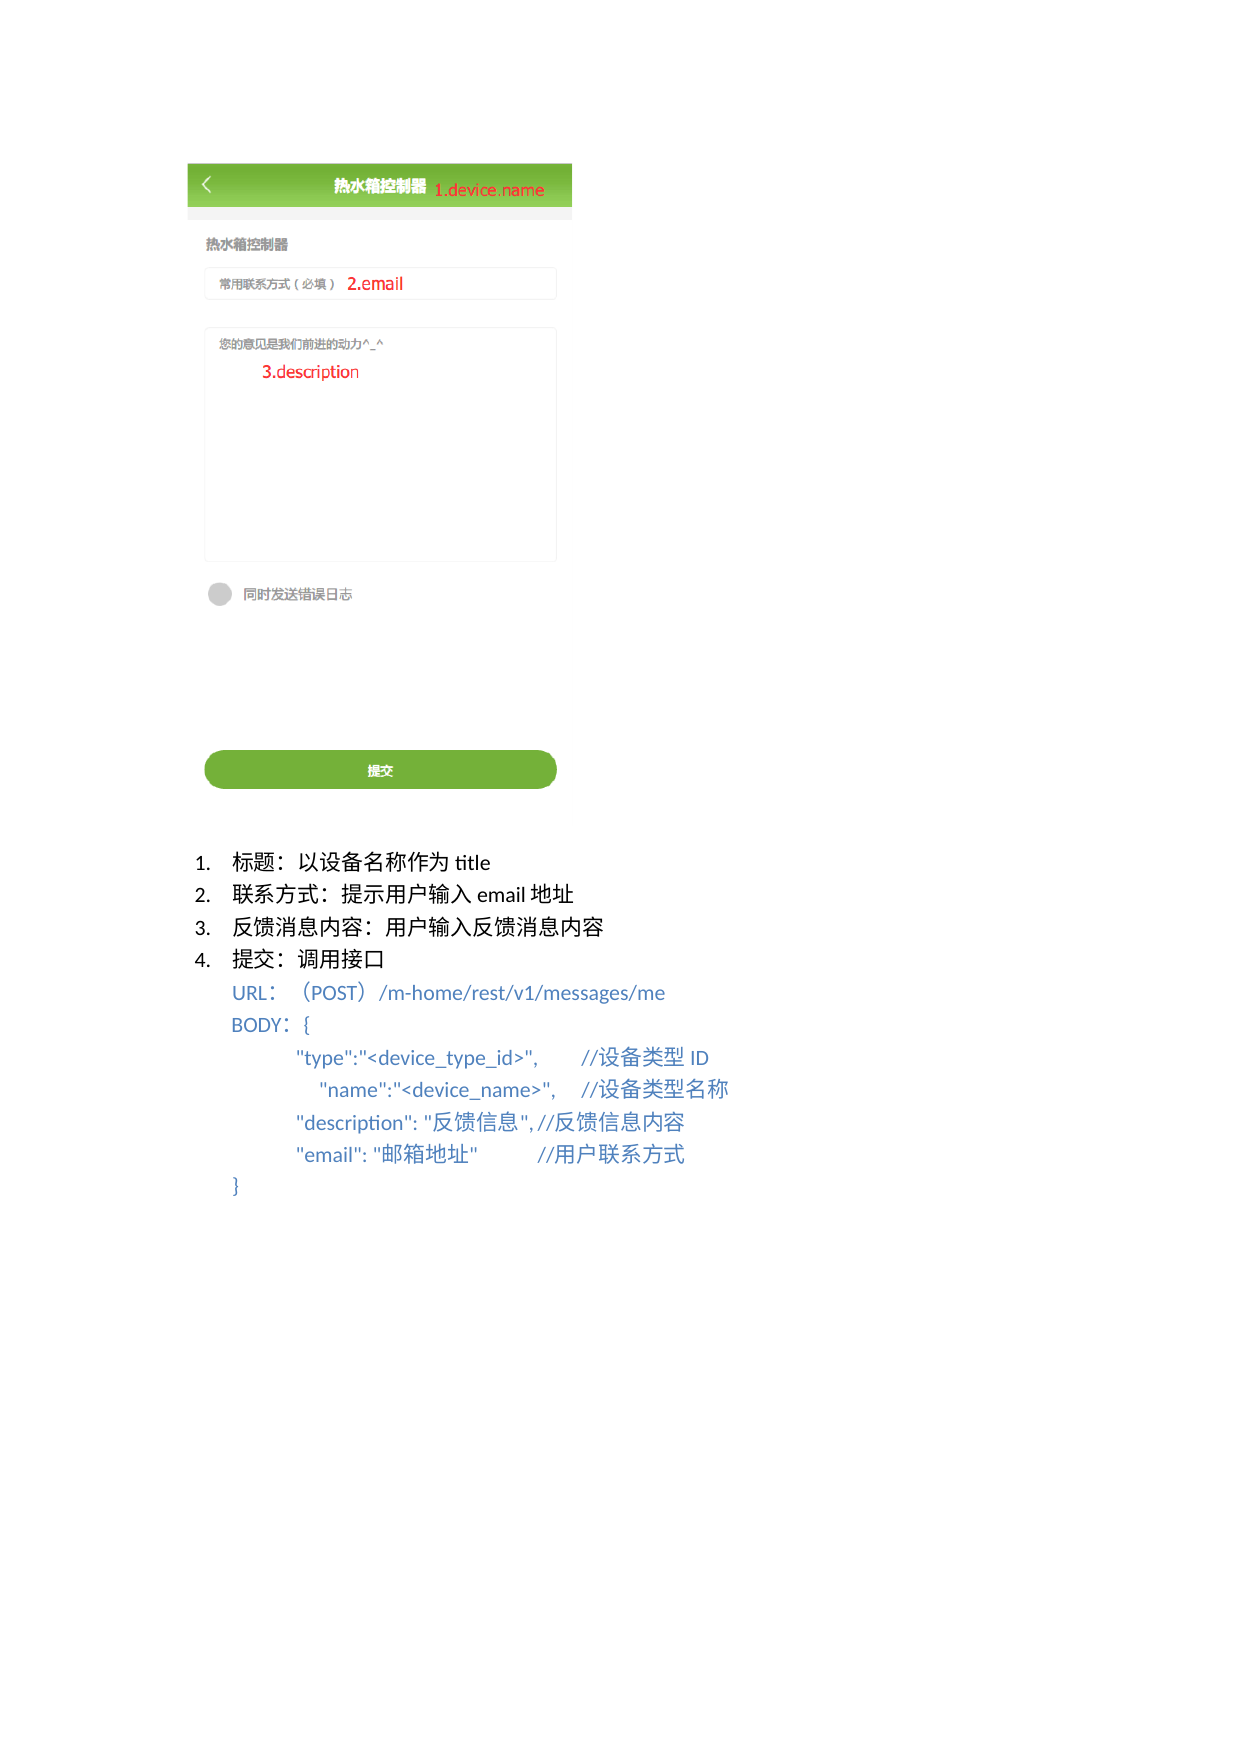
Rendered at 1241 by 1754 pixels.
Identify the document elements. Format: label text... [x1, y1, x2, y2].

text BODY：{ [187, 1007, 1053, 1039]
list 提交：调用接口 [194, 942, 1053, 974]
list 联系方式：提示用户输入email地址 [194, 877, 1053, 909]
list "email": "邮箱地址" //用户联系方式 [232, 1137, 1053, 1169]
list URL：（POST）/m-home/rest/v1/messages/me [232, 974, 1053, 1007]
list 反馈消息内容：用户输入反馈消息内容 [194, 909, 1053, 942]
list "type":"<device_type_id>", //设备类型ID [232, 1039, 1053, 1072]
picture [187, 162, 573, 826]
list "description": "反馈信息", //反馈信息内容 [232, 1104, 1053, 1137]
list } [232, 1169, 1053, 1202]
list "name":"<device_name>", //设备类型名称 [232, 1072, 1053, 1104]
list 标题：以设备名称作为title [194, 844, 1053, 877]
